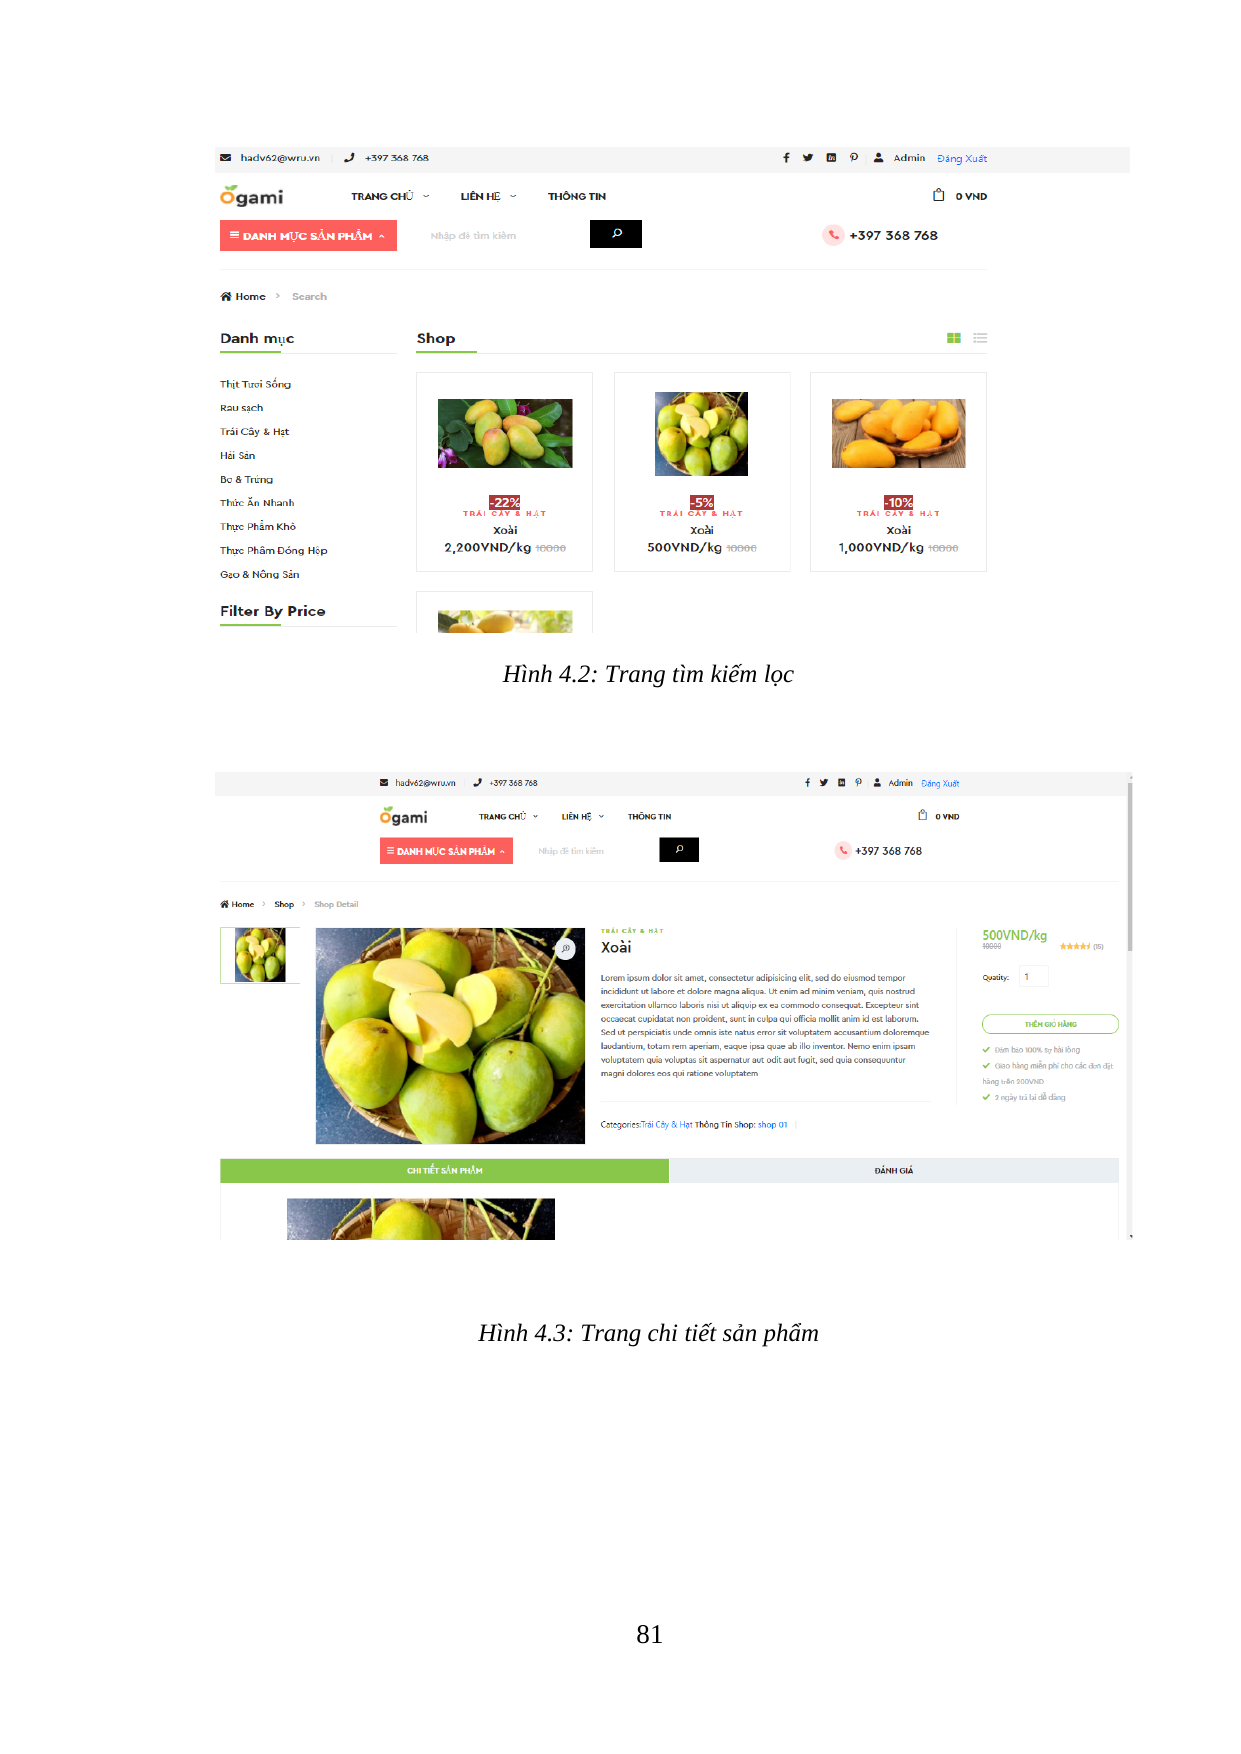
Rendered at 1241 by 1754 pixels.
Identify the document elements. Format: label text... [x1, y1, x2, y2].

picture [214, 147, 1130, 633]
text Hình 4.2: Trang tìm kiếm lọc [177, 659, 1122, 688]
picture [214, 772, 1133, 1240]
text Hình 4.3: Trang chi tiết sản phẩm [177, 1318, 1122, 1347]
